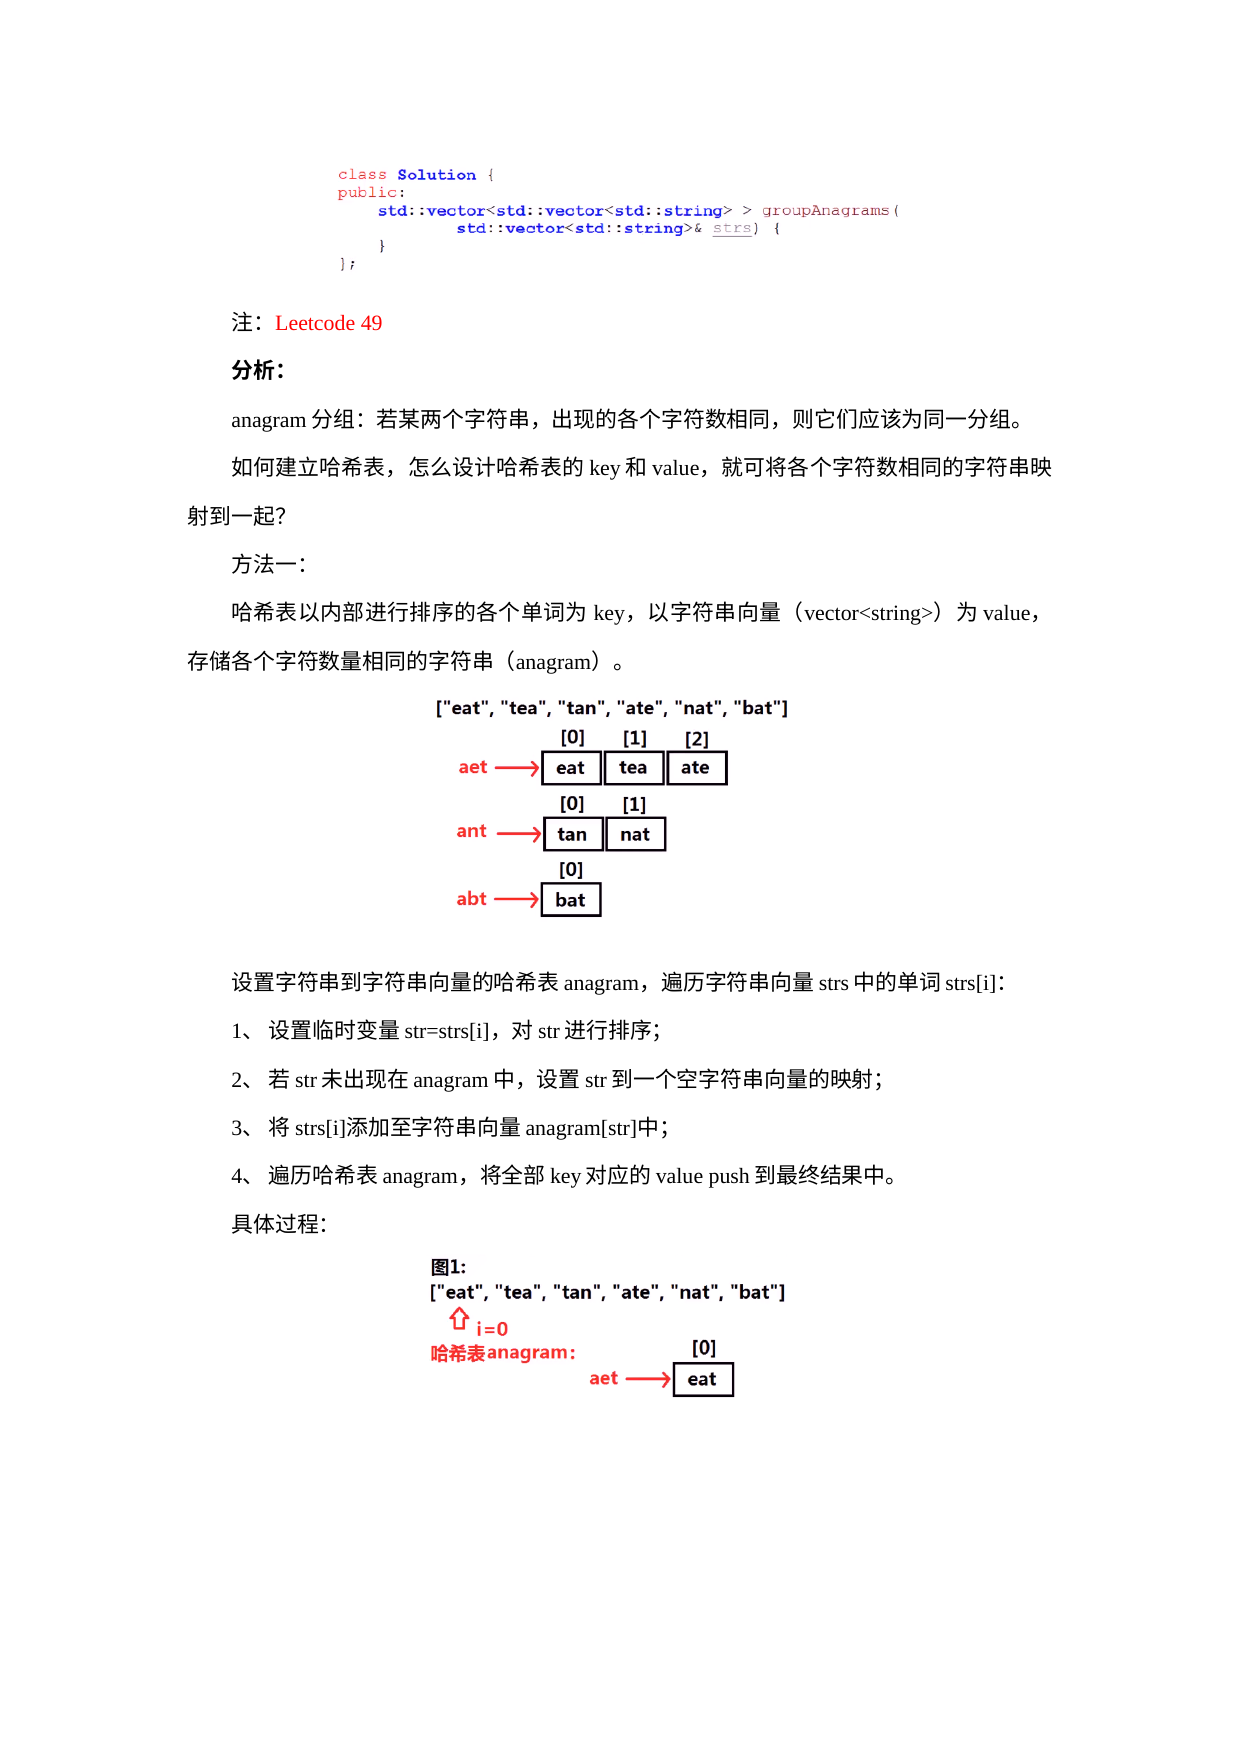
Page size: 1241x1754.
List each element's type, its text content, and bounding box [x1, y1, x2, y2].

text 分析： [187, 353, 1053, 385]
list 若str未出现在anagram中，设置str到一个空字符串向量的映射； [231, 1061, 1053, 1094]
picture [419, 1254, 821, 1403]
text 如何建立哈希表，怎么设计哈希表的key和value，就可将各个字符数相同的字符串映射到一起？ [187, 449, 1053, 531]
picture [427, 692, 814, 924]
text 注：Leetcode 49 [187, 304, 1053, 337]
text 哈希表以内部进行排序的各个单词为key，以字符串向量（vector<string>）为value，存储各个字符数量相同的字符串（anagram）。 [187, 595, 1053, 676]
picture [329, 162, 911, 279]
text anagram分组：若某两个字符串，出现的各个字符数相同，则它们应该为同一分组。 [187, 401, 1053, 434]
text 具体过程： [231, 1206, 1053, 1239]
text 设置字符串到字符串向量的哈希表anagram，遍历字符串向量strs中的单词strs[i]： [187, 965, 1053, 997]
list 设置临时变量str=strs[i]，对str进行排序； [231, 1013, 1053, 1046]
list 将strs[i]添加至字符串向量anagram[str]中； [231, 1110, 1053, 1142]
text 方法一： [187, 547, 1053, 579]
list 遍历哈希表anagram，将全部key对应的value push到最终结果中。 [231, 1158, 1053, 1191]
